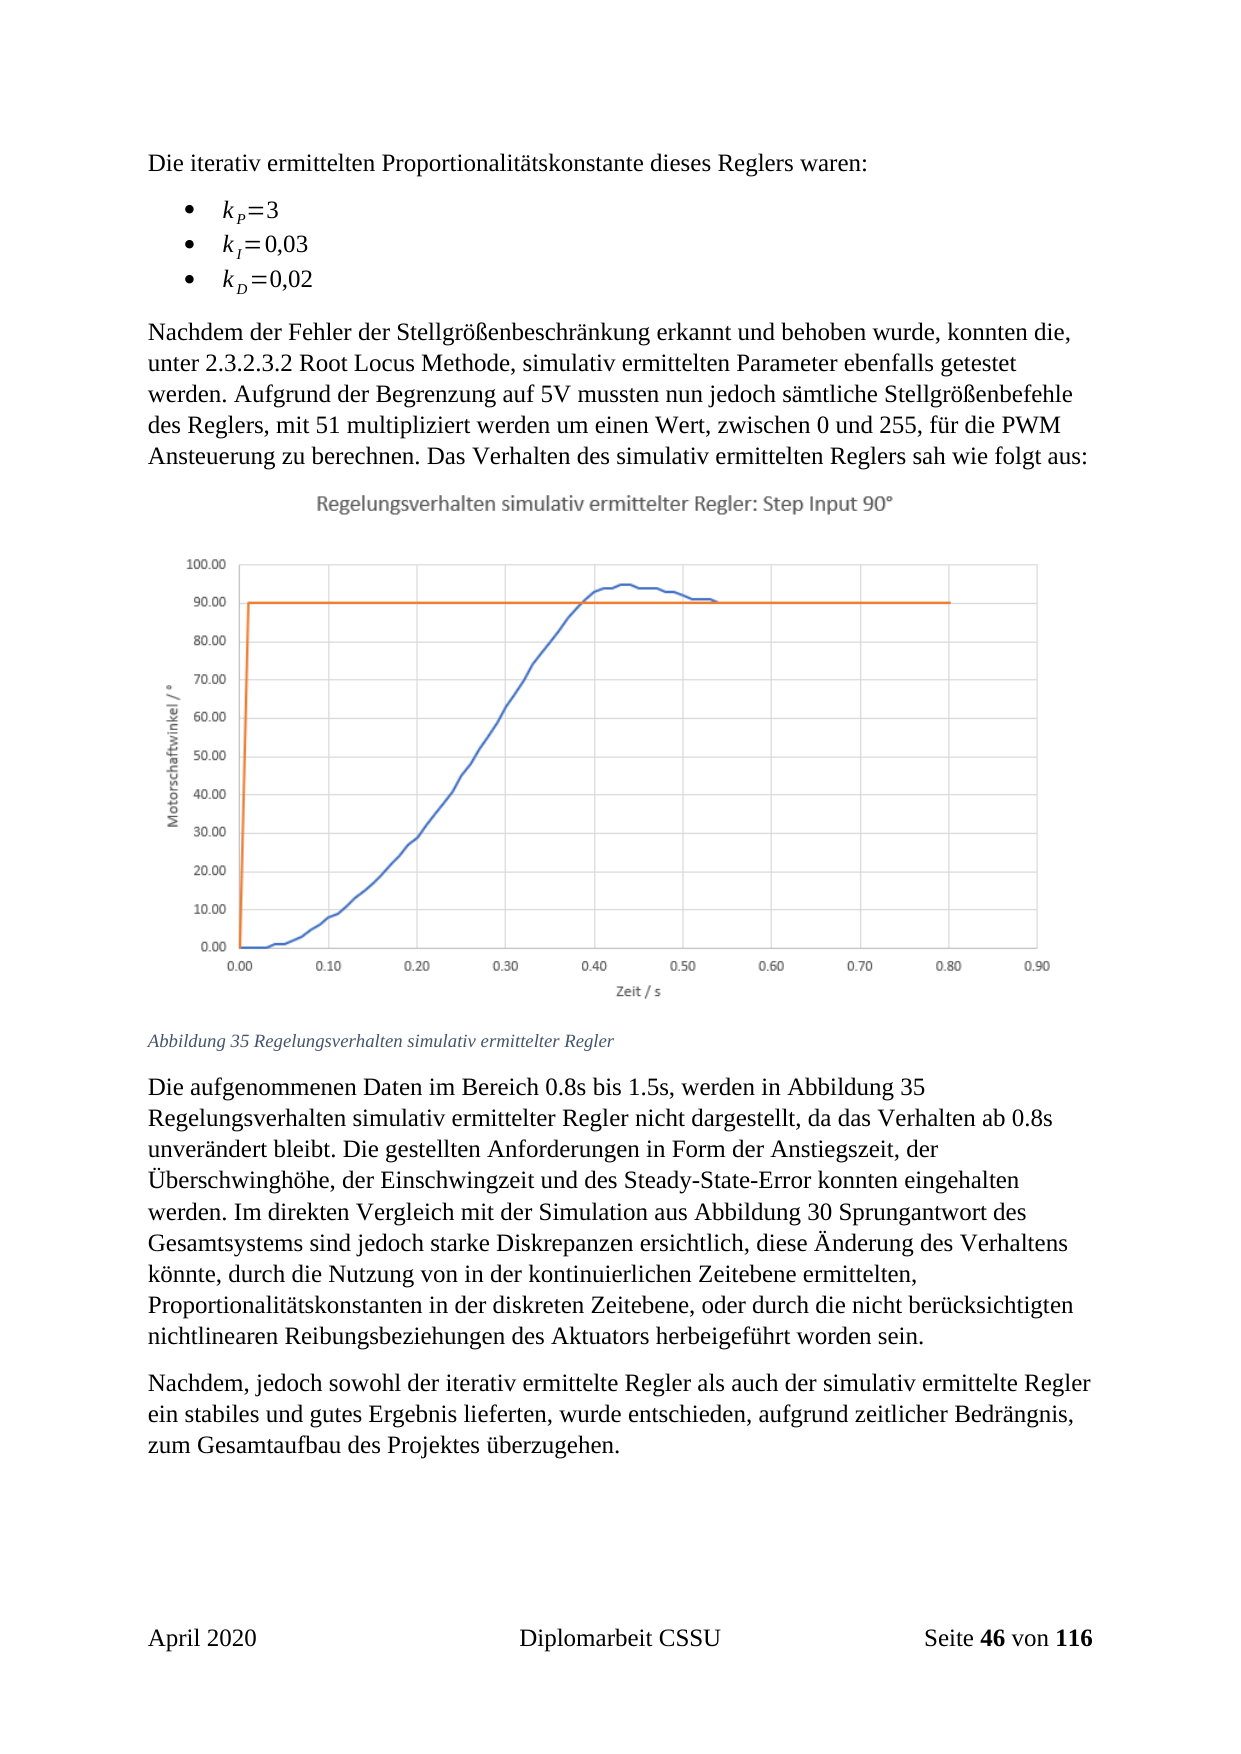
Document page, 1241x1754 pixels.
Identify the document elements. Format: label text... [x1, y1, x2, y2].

text Nachdem der Fehler der Stellgrößenbeschränkung erkannt und behoben wurde, konnten die, unter 2.3.2.3.2 Root Locus Methode, simulativ ermittelten Parameter ebenfalls getestet werden. Aufgrund der Begrenzung auf 5V mussten nun jedoch sämtliche Stellgrößenbefehle des Reglers, mit 51 multipliziert werden um einen Wert, zwischen 0 und 255, für die PWM Ansteuerung zu berechnen. Das Verhalten des simulativ ermittelten Reglers sah wie folgt aus: [148, 317, 1093, 469]
picture [147, 488, 1062, 1012]
text Die iterativ ermittelten Proportionalitätskonstante dieses Reglers waren: [148, 148, 1093, 176]
text Nachdem, jedoch sowohl der iterativ ermittelte Regler als auch der simulativ ermittelte Regler ein stabiles und gutes Ergebnis lieferten, wurde entschieden, aufgrund zeitlicher Bedrängnis, zum Gesamtaufbau des Projektes überzugehen. [148, 1368, 1093, 1459]
text Die aufgenommenen Daten im Bereich 0.8s bis 1.5s, werden in Abbildung 35 Regelungsverhalten simulativ ermittelter Regler nicht dargestellt, da das Verhalten ab 0.8s unverändert bleibt. Die gestellten Anforderungen in Form der Anstiegszeit, der Überschwinghöhe, der Einschwingzeit und des Steady-State-Error konnten eingehalten werden. Im direkten Vergleich mit der Simulation aus Abbildung 30 Sprungantwort des Gesamtsystems sind jedoch starke Diskrepanzen ersichtlich, diese Änderung des Verhaltens könnte, durch die Nutzung von in der kontinuierlichen Zeitebene ermittelten, Proportionalitätskonstanten in der diskreten Zeitebene, oder durch die nicht berücksichtigten nichtlinearen Reibungsbeziehungen des Aktuators herbeigeführt worden sein. [148, 1072, 1093, 1349]
